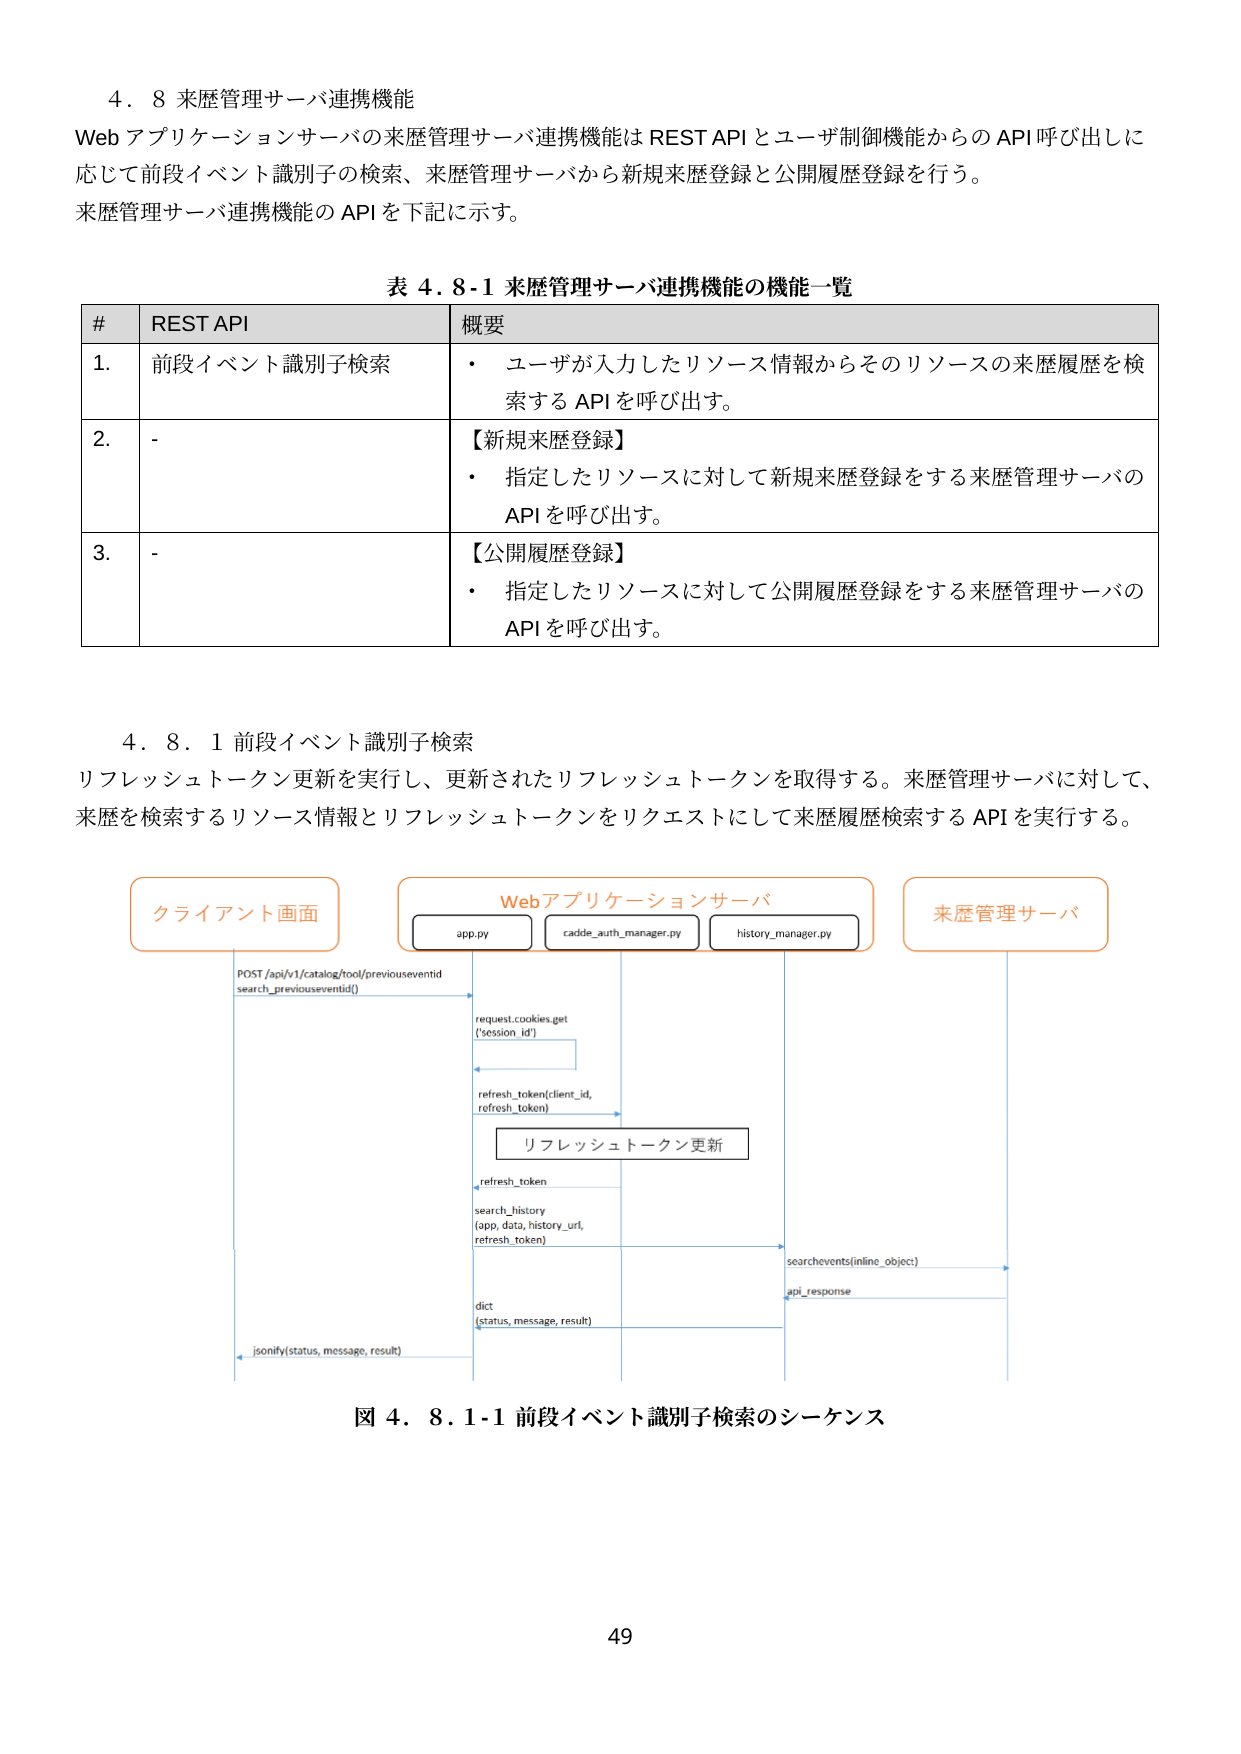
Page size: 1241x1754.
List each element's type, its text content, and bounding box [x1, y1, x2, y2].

table_cell - [140, 533, 449, 646]
table_cell 前段イベント識別子検索 [140, 344, 449, 419]
subtitle 来歴管理サーバ連携機能 [104, 79, 1165, 117]
table_cell 【新規来歴登録】 指定したリソースに対して新規来歴登録をする来歴管理サーバのAPIを呼び出す。 [451, 420, 1158, 532]
text リフレッシュトークン更新を実行し、更新されたリフレッシュトークンを取得する。来歴管理サーバに対して、来歴を検索するリソース情報とリフレッシュトークンをリクエストにして来歴履歴検索するAPIを実行する。 [75, 759, 1165, 834]
table_cell - [140, 420, 449, 532]
text 表 ４. ８-１ 来歴管理サーバ連携機能の機能一覧 [75, 267, 1165, 304]
text Webアプリケーションサーバの来歴管理サーバ連携機能はREST APIとユーザ制御機能からのAPI呼び出しに応じて前段イベント識別子の検索、来歴管理サーバから新規来歴登録と公開履歴登録を行う。 [75, 117, 1165, 192]
text 図 ４．８. １-１ 前段イベント識別子検索のシーケンス [75, 1397, 1165, 1434]
table_cell [82, 420, 139, 532]
table_header # [82, 305, 139, 343]
table_header REST API [140, 305, 449, 343]
table_cell [82, 344, 139, 419]
text 来歴管理サーバ連携機能のAPIを下記に示す。 [75, 192, 1165, 229]
table_header 概要 [451, 305, 1158, 343]
table_cell [82, 533, 139, 646]
picture [127, 871, 1113, 1381]
table_cell 【公開履歴登録】 指定したリソースに対して公開履歴登録をする来歴管理サーバのAPIを呼び出す。 [451, 533, 1158, 646]
table_cell ユーザが入力したリソース情報からそのリソースの来歴履歴を検索するAPIを呼び出す。 [451, 344, 1158, 419]
subtitle 前段イベント識別子検索 [118, 722, 1165, 759]
